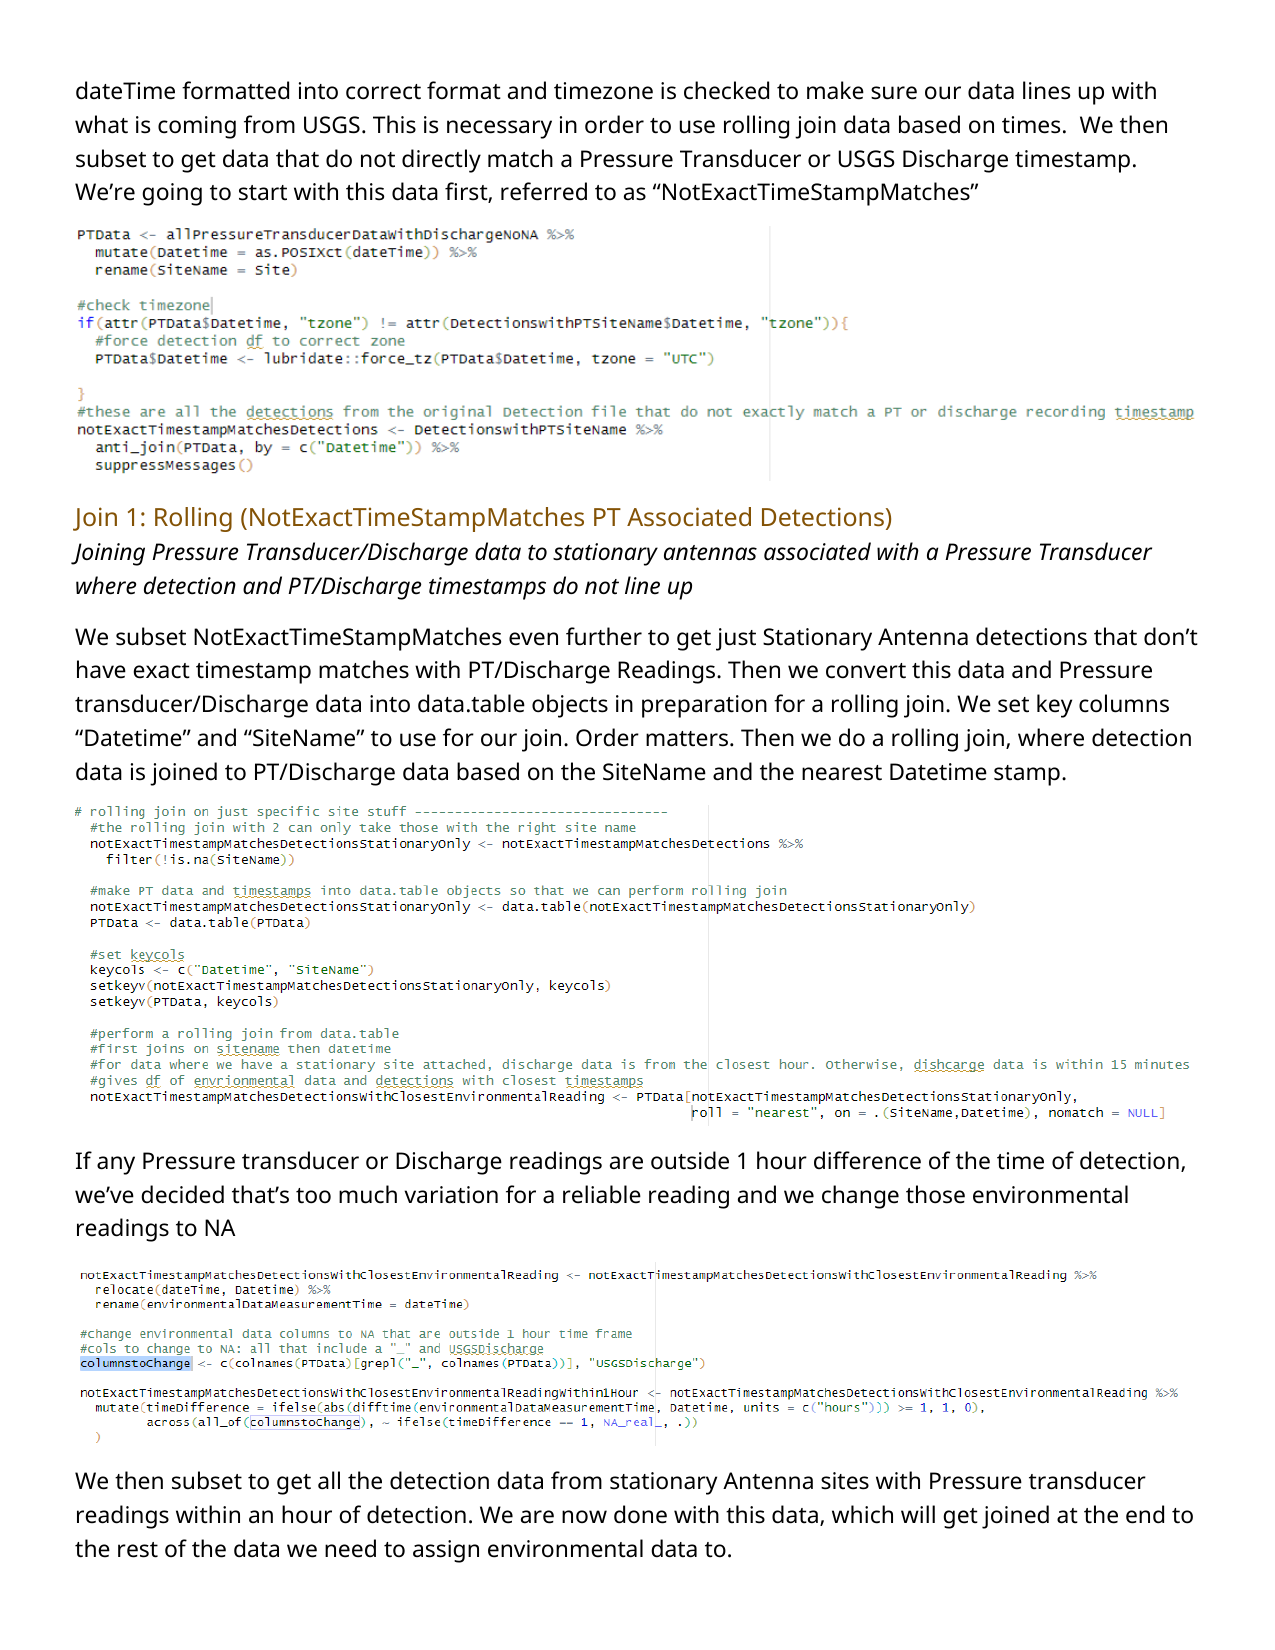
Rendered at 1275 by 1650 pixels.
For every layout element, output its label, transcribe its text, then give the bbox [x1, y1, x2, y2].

text We subset NotExactTimeStampMatches even further to get just Stationary Antenna detections that don’t have exact timestamp matches with PT/Discharge Readings. Then we convert this data and Pressure transducer/Discharge data into data.table objects in preparation for a rolling join. We set key columns “Datetime” and “SiteName” to use for our join. Order matters. Then we do a rolling join, where detection data is joined to PT/Discharge data based on the SiteName and the nearest Datetime stamp. [75, 620, 1200, 787]
picture [75, 805, 1200, 1126]
picture [75, 226, 1200, 481]
text dateTime formatted into correct format and timezone is checked to make sure our data lines up with what is coming from USGS. This is necessary in order to use rolling join data based on times. We then subset to get data that do not directly match a Pressure Transducer or USGS Discharge timestamp. We’re going to start with this data first, referred to as “NotExactTimeStampMatches” [75, 75, 1200, 207]
subtitle Join 1: Rolling (NotExactTimeStampMatches PT Associated Detections) [75, 499, 1200, 533]
text We then subset to get all the detection data from stationary Antenna sites with Pressure transducer readings within an hour of detection. We are now done with this data, which will get joined at the end to the rest of the data we need to assign environmental data to. [75, 1465, 1200, 1564]
text If any Pressure transducer or Discharge readings are outside 1 hour difference of the time of detection, we’ve decided that’s too much variation for a reliable reading and we change those environmental readings to NA [75, 1145, 1200, 1244]
text Joining Pressure Transducer/Discharge data to stationary antennas associated with a Pressure Transducer where detection and PT/Discharge timestamps do not line up [75, 536, 1200, 601]
picture [75, 1262, 1200, 1446]
